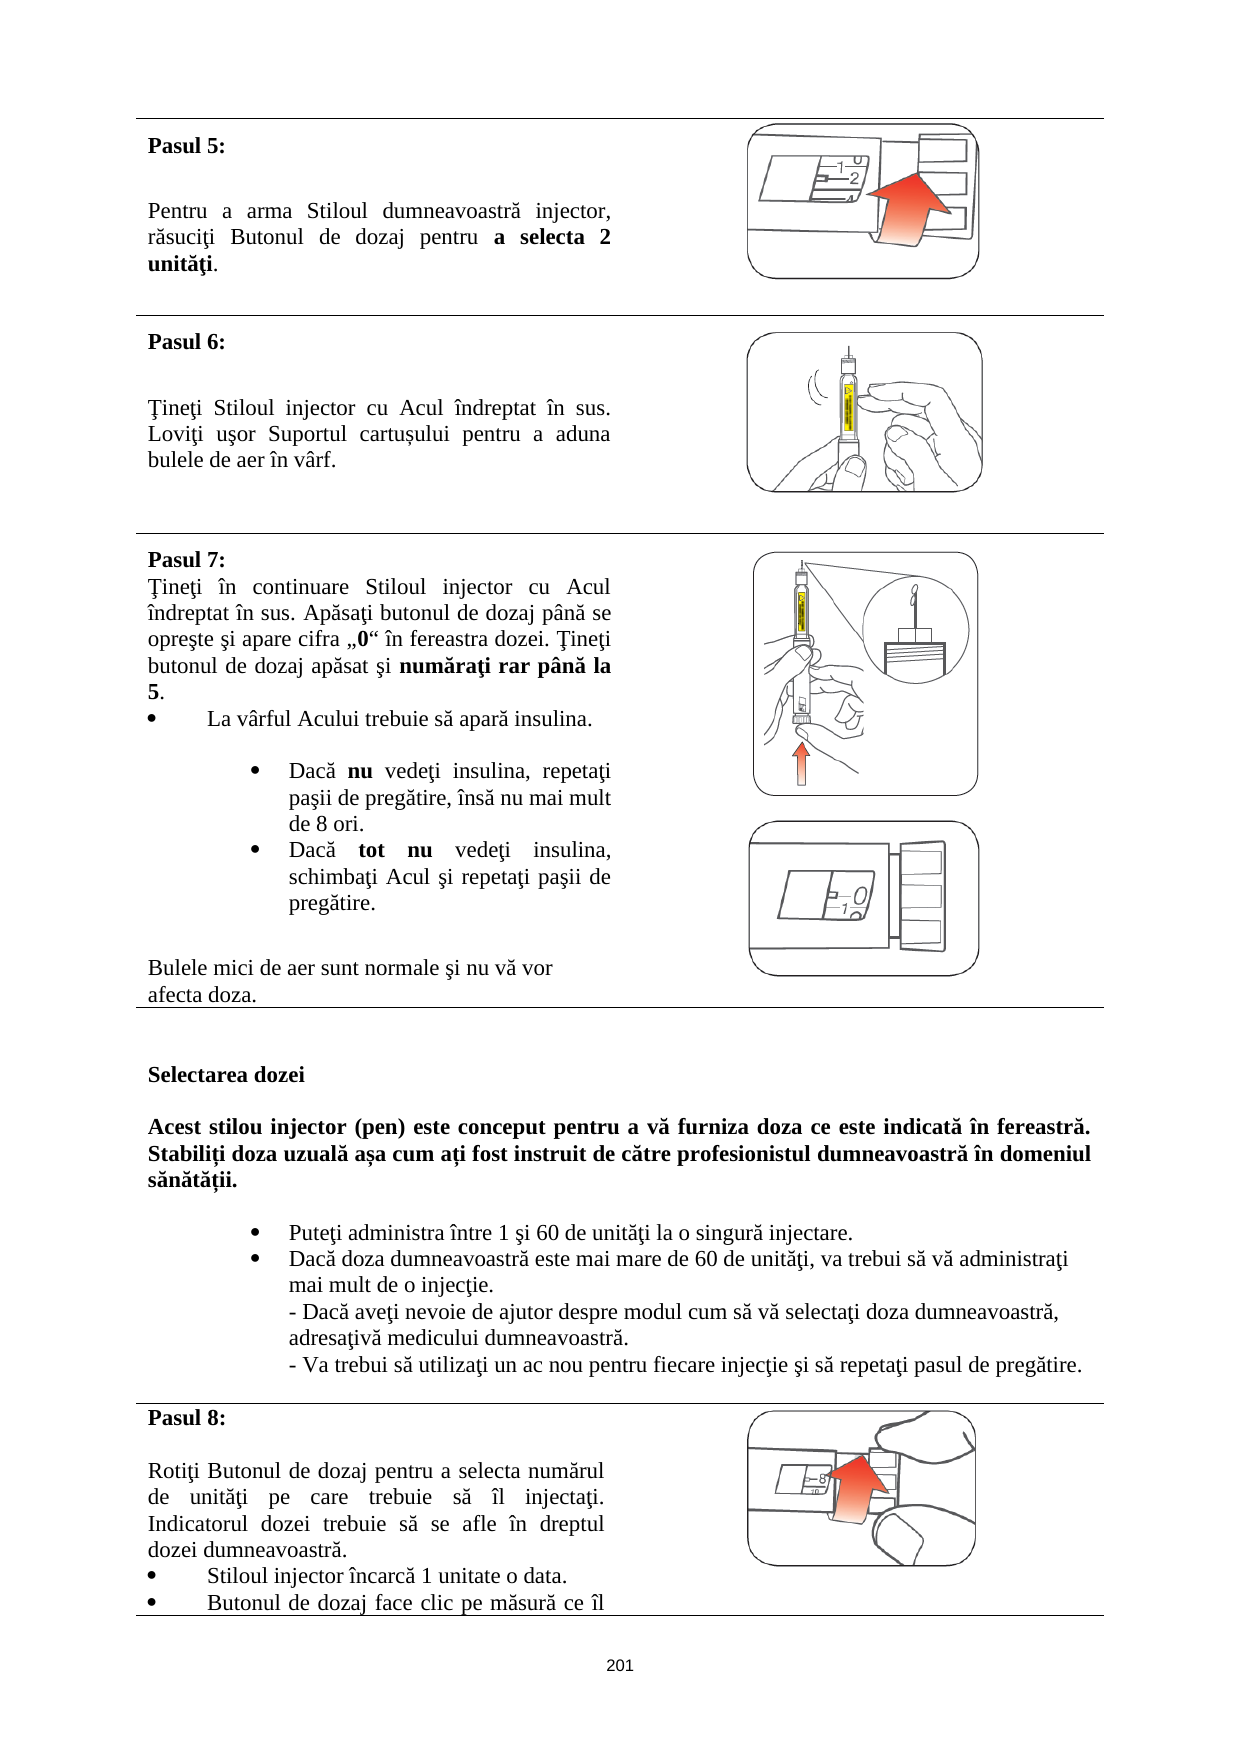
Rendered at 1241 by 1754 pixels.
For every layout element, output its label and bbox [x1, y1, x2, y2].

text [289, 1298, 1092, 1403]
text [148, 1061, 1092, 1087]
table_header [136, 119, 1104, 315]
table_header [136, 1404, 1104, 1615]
picture [745, 546, 982, 803]
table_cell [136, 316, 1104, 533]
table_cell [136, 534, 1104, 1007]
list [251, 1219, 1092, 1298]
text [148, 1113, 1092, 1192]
